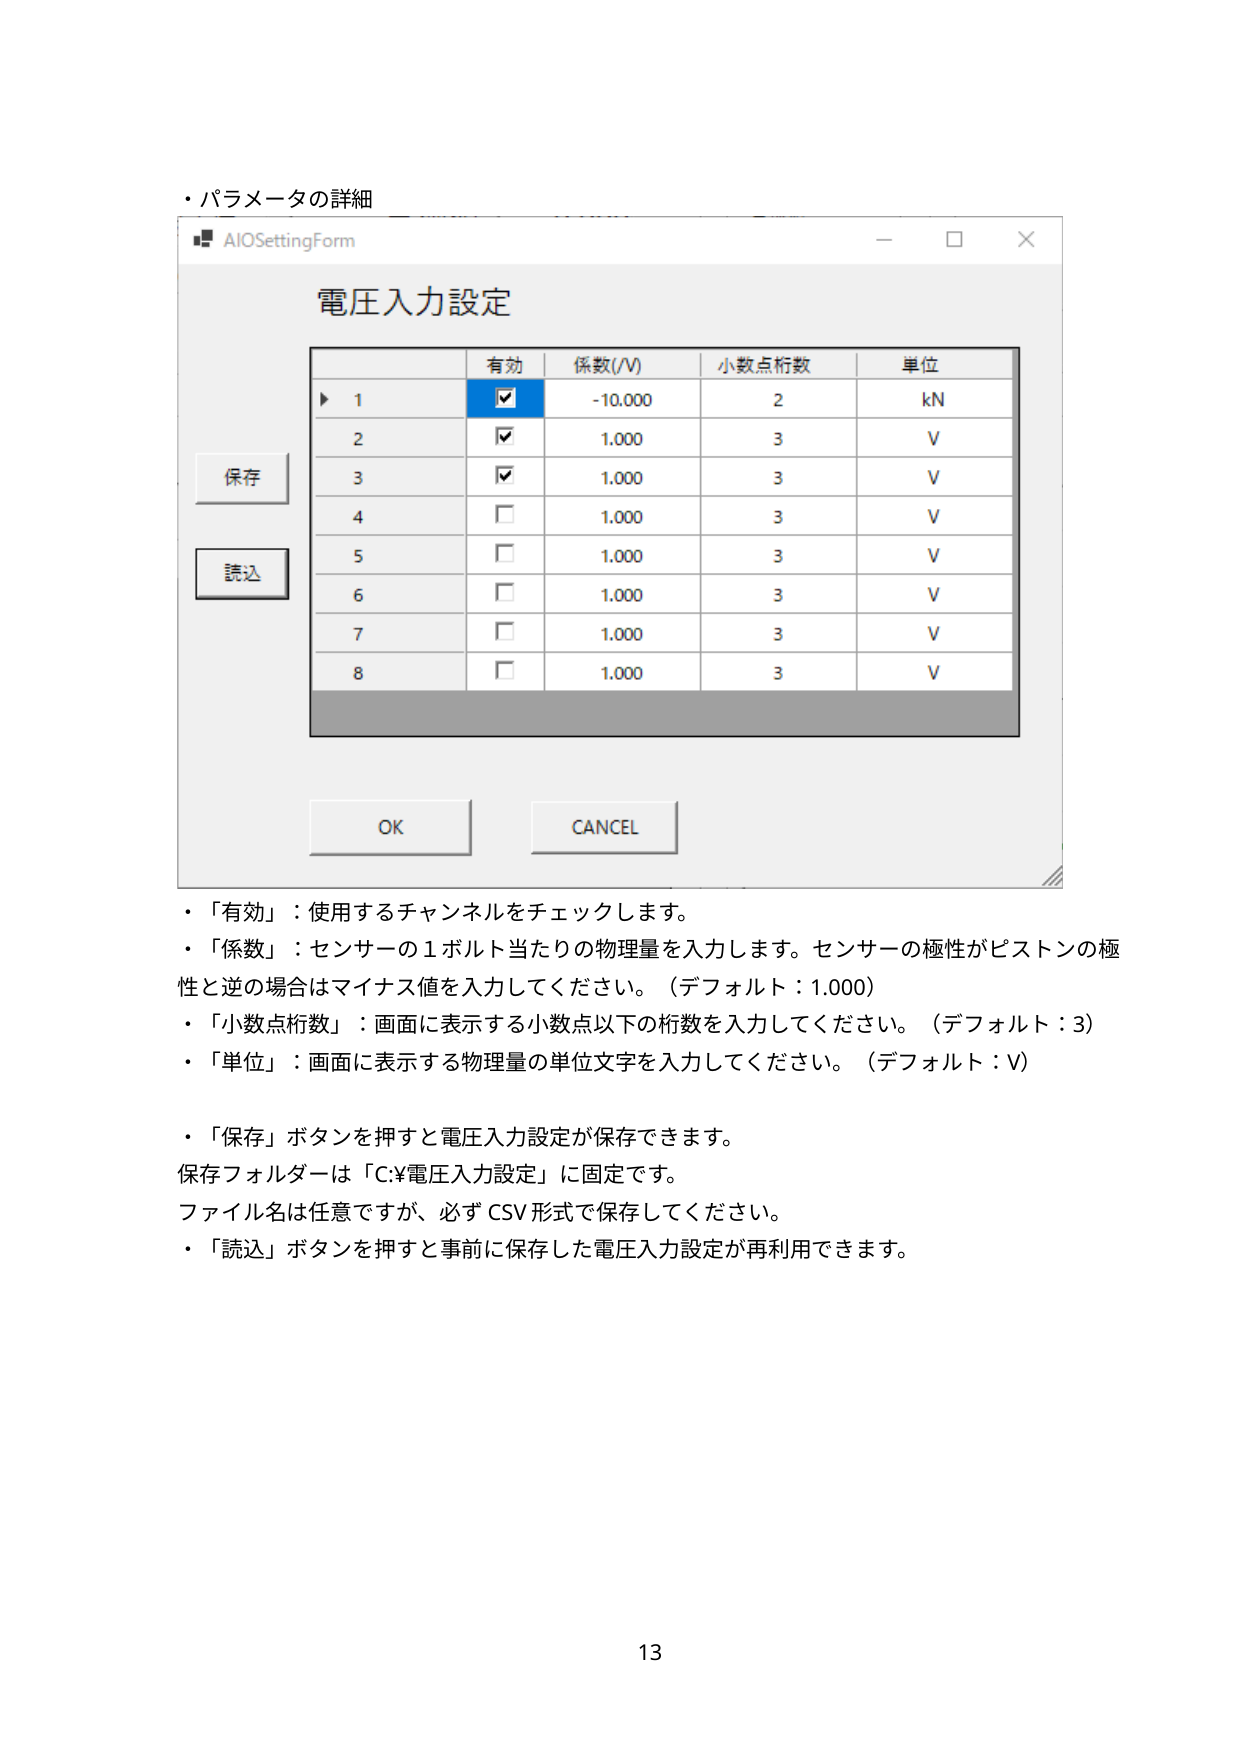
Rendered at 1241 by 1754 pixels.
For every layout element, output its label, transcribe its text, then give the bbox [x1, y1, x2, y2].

text ・「読込」ボタンを押すと事前に保存した電圧入力設定が再利用できます。 [177, 1229, 1122, 1267]
text ・「単位」：画面に表示する物理量の単位文字を入力してください。（デフォルト：V） [177, 1042, 1122, 1079]
text ・「保存」ボタンを押すと電圧入力設定が保存できます。 [177, 1117, 1122, 1154]
text ・パラメータの詳細 [177, 179, 1122, 217]
text ・「有効」：使用するチャンネルをチェックします。 [177, 892, 1122, 929]
text ・「係数」：センサーの１ボルト当たりの物理量を入力します。センサーの極性がピストンの極性と逆の場合はマイナス値を入力してください。（デフォルト：1.000） [177, 929, 1122, 1004]
text 保存フォルダーは「C:¥電圧入力設定」に固定です。 [177, 1154, 1122, 1192]
text ファイル名は任意ですが、必ずCSV形式で保存してください。 [177, 1192, 1122, 1229]
text ・「小数点桁数」：画面に表示する小数点以下の桁数を入力してください。（デフォルト：3） [177, 1004, 1122, 1042]
picture [177, 216, 1063, 889]
